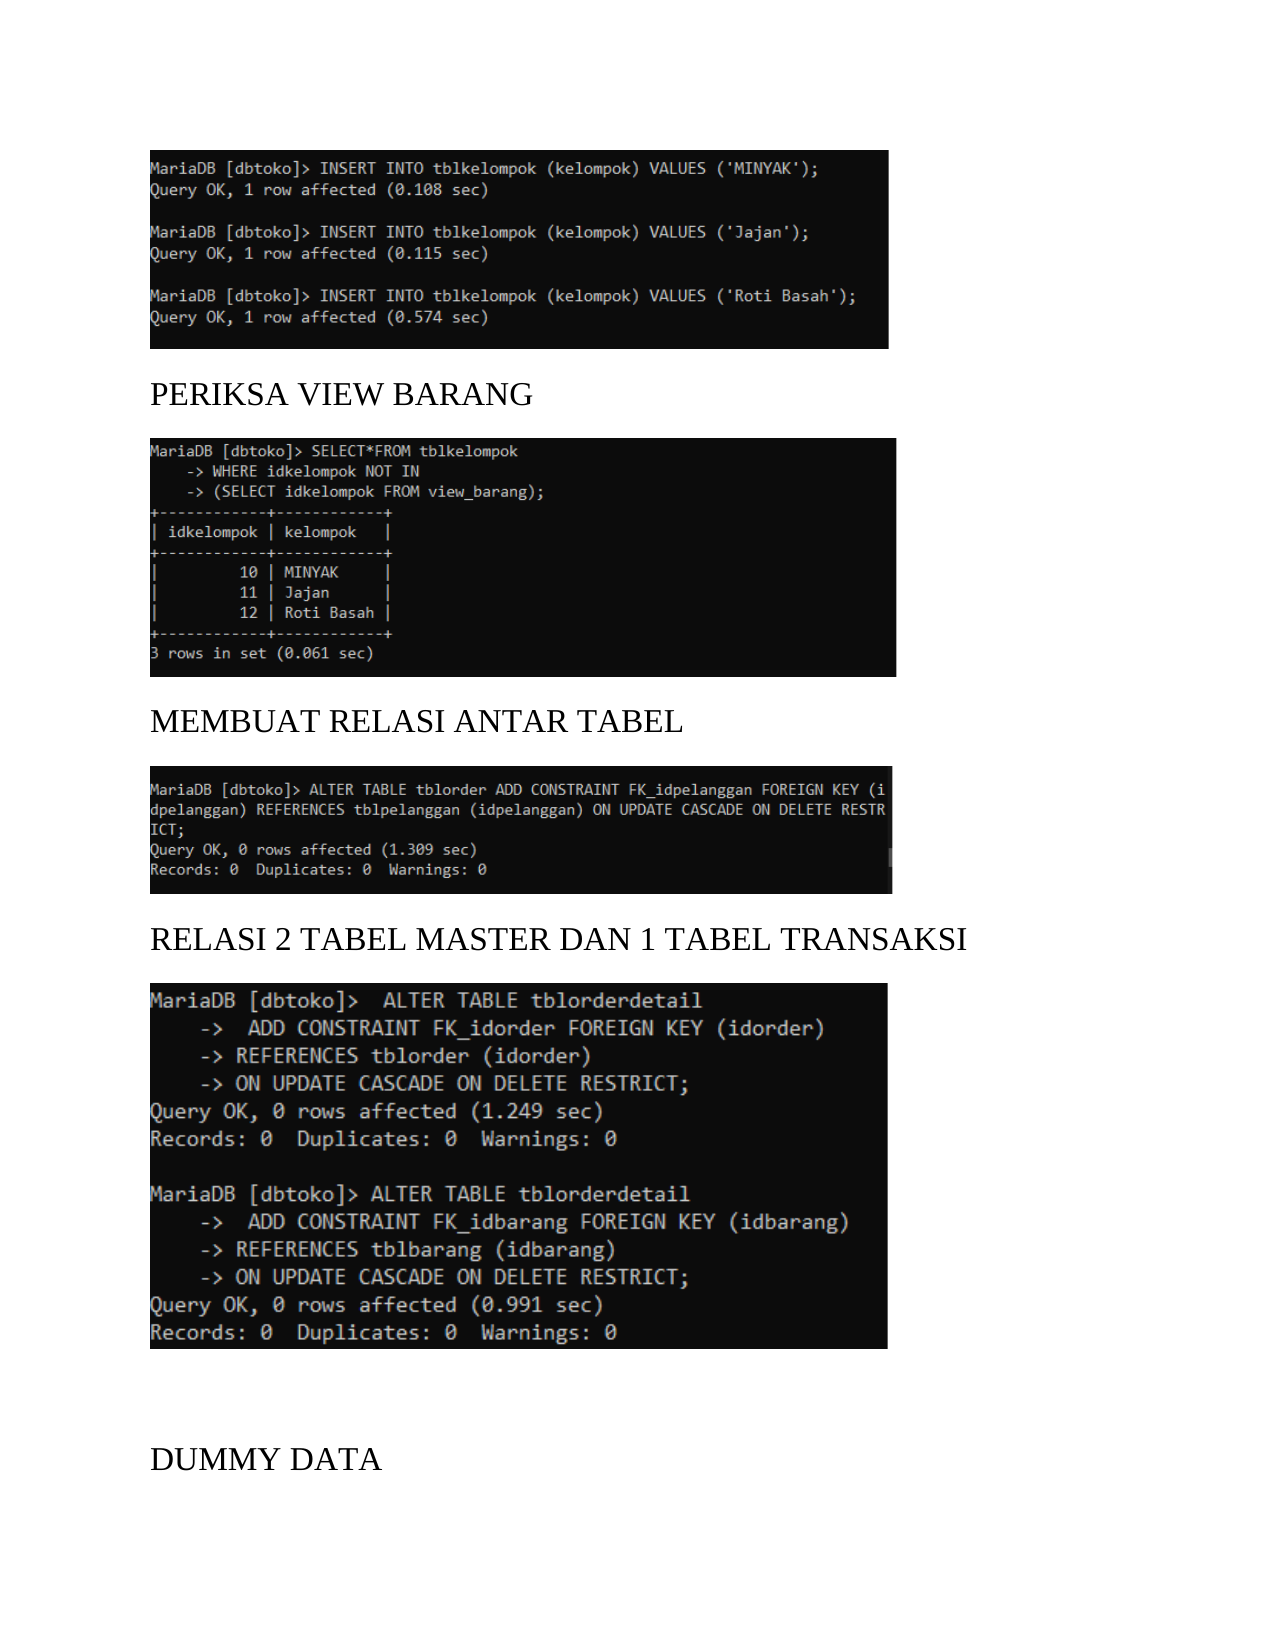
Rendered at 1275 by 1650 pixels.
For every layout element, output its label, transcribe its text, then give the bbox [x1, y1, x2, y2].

text RELASI 2 TABEL MASTER DAN 1 TABEL TRANSAKSI [150, 919, 1125, 957]
picture [150, 766, 893, 894]
text PERIKSA VIEW BARANG [150, 374, 1125, 412]
text MEMBUAT RELASI ANTAR TABEL [150, 702, 1125, 740]
picture [150, 983, 888, 1349]
picture [150, 150, 889, 349]
text DUMMY DATA [150, 1439, 1125, 1477]
picture [150, 438, 897, 677]
